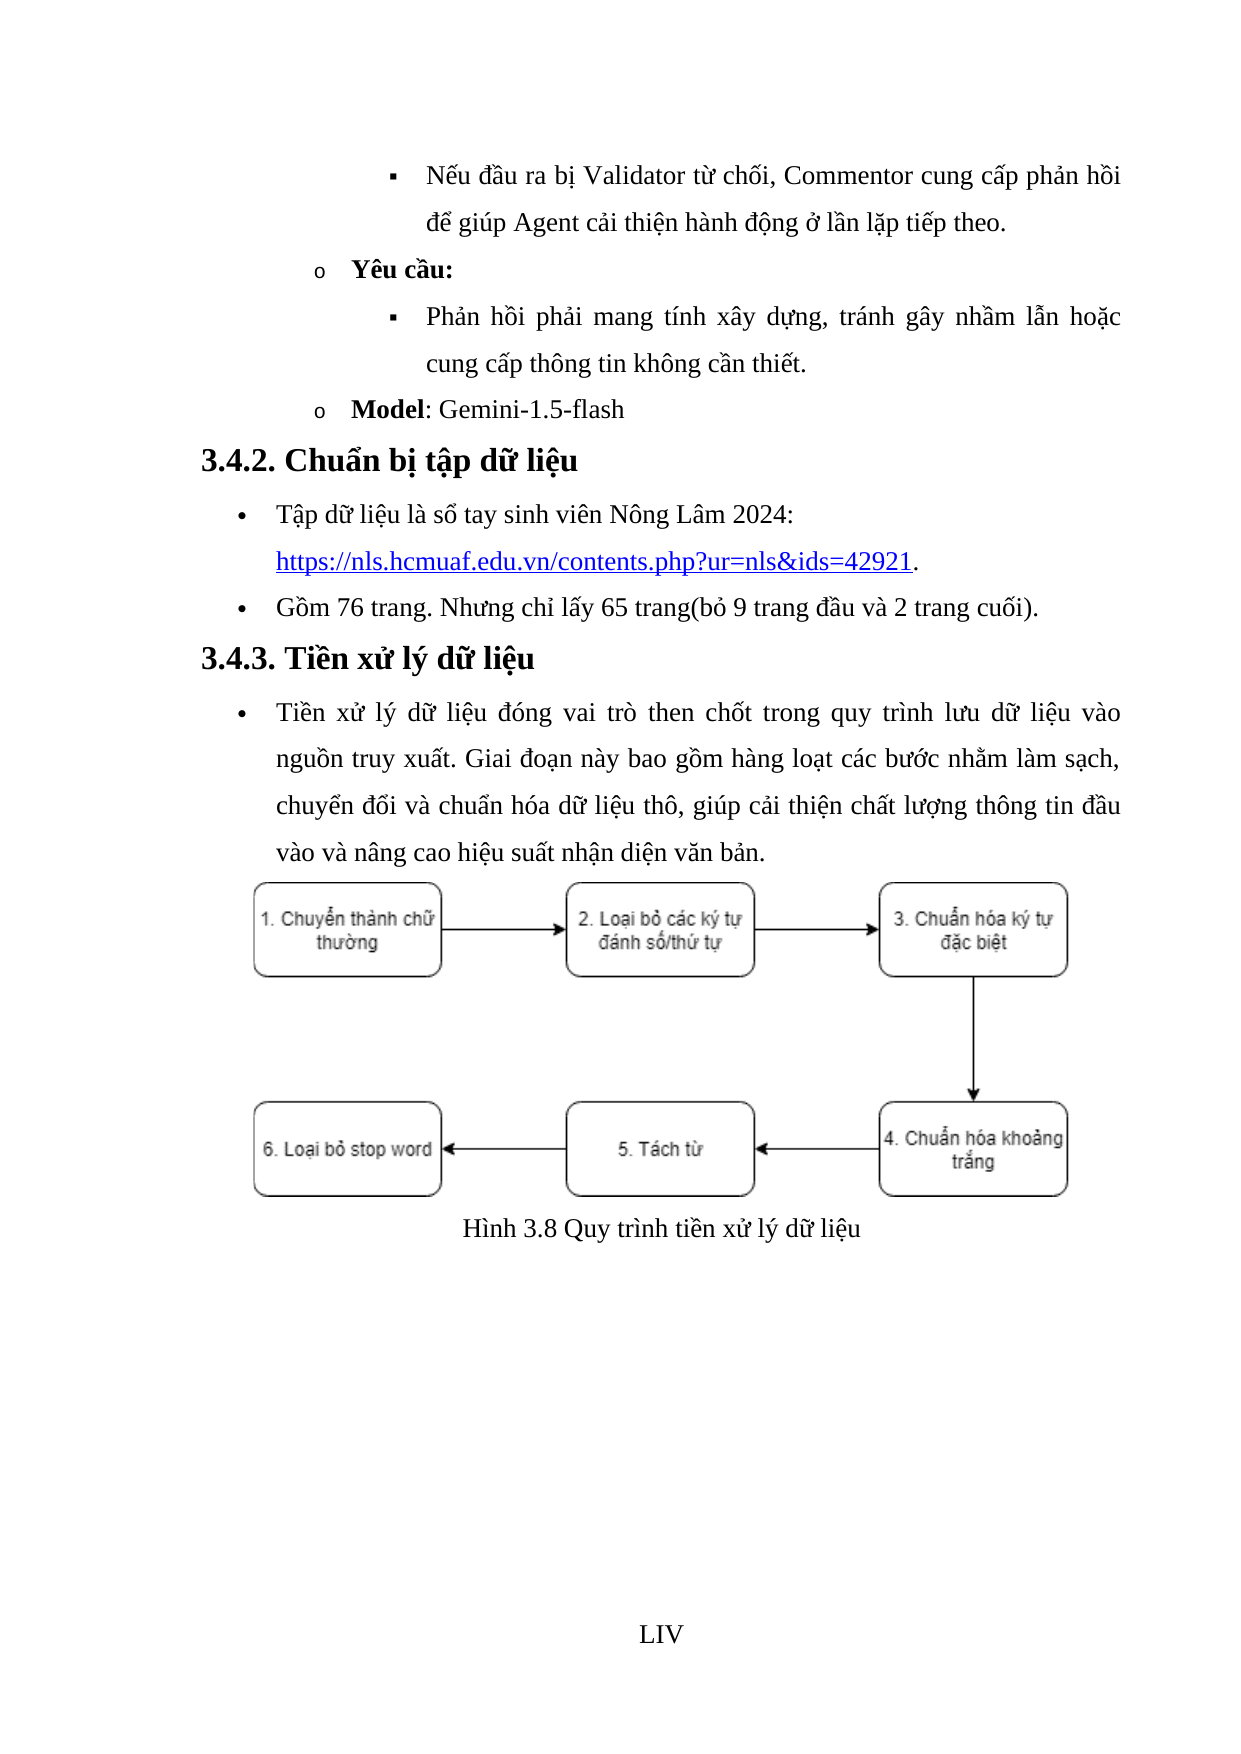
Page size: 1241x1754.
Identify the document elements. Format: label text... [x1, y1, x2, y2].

subtitle Tiền xử lý dữ liệu [201, 638, 1122, 677]
list Yêu cầu: [313, 253, 1122, 284]
text Hình 3.3 Quy trình tiền xử lý dữ liệu [201, 1212, 1122, 1243]
subtitle Chuẩn bị tập dữ liệu [201, 441, 1122, 479]
list Gồm 76 trang. Nhưng chỉ lấy 65 trang(bỏ 9 trang đầu và 2 trang cuối). [238, 592, 1122, 623]
picture [253, 882, 1070, 1197]
list Tiền xử lý dữ liệu đóng vai trò then chốt trong quy trình lưu dữ liệu vào nguồn truy xuất. Giai đoạn này bao gồm hàng loạt các bước nhằm làm sạch, chuyển đổi và chuẩn hóa dữ liệu thô, giúp cải thiện chất lượng thông tin đầu vào và nâng cao hiệu suất nhận diện văn bản. [238, 696, 1122, 867]
text https://nls.hcmuaf.edu.vn/contents.php?ur=nls&ids=42921. [276, 545, 1122, 576]
list Tập dữ liệu là sổ tay sinh viên Nông Lâm 2024: [238, 498, 1122, 529]
list Nếu đầu ra​ bị Validator từ chối, Commentor cung cấp phản hồi​ để giúp Agent cải thiện hành động ở lần lặp tiếp theo. [388, 159, 1122, 237]
list Model: Gemini-1.5-flash [313, 393, 1122, 425]
list Phản hồi phải mang tính xây dựng, tránh gây nhầm lẫn hoặc cung cấp thông tin không cần thiết. [388, 300, 1122, 378]
